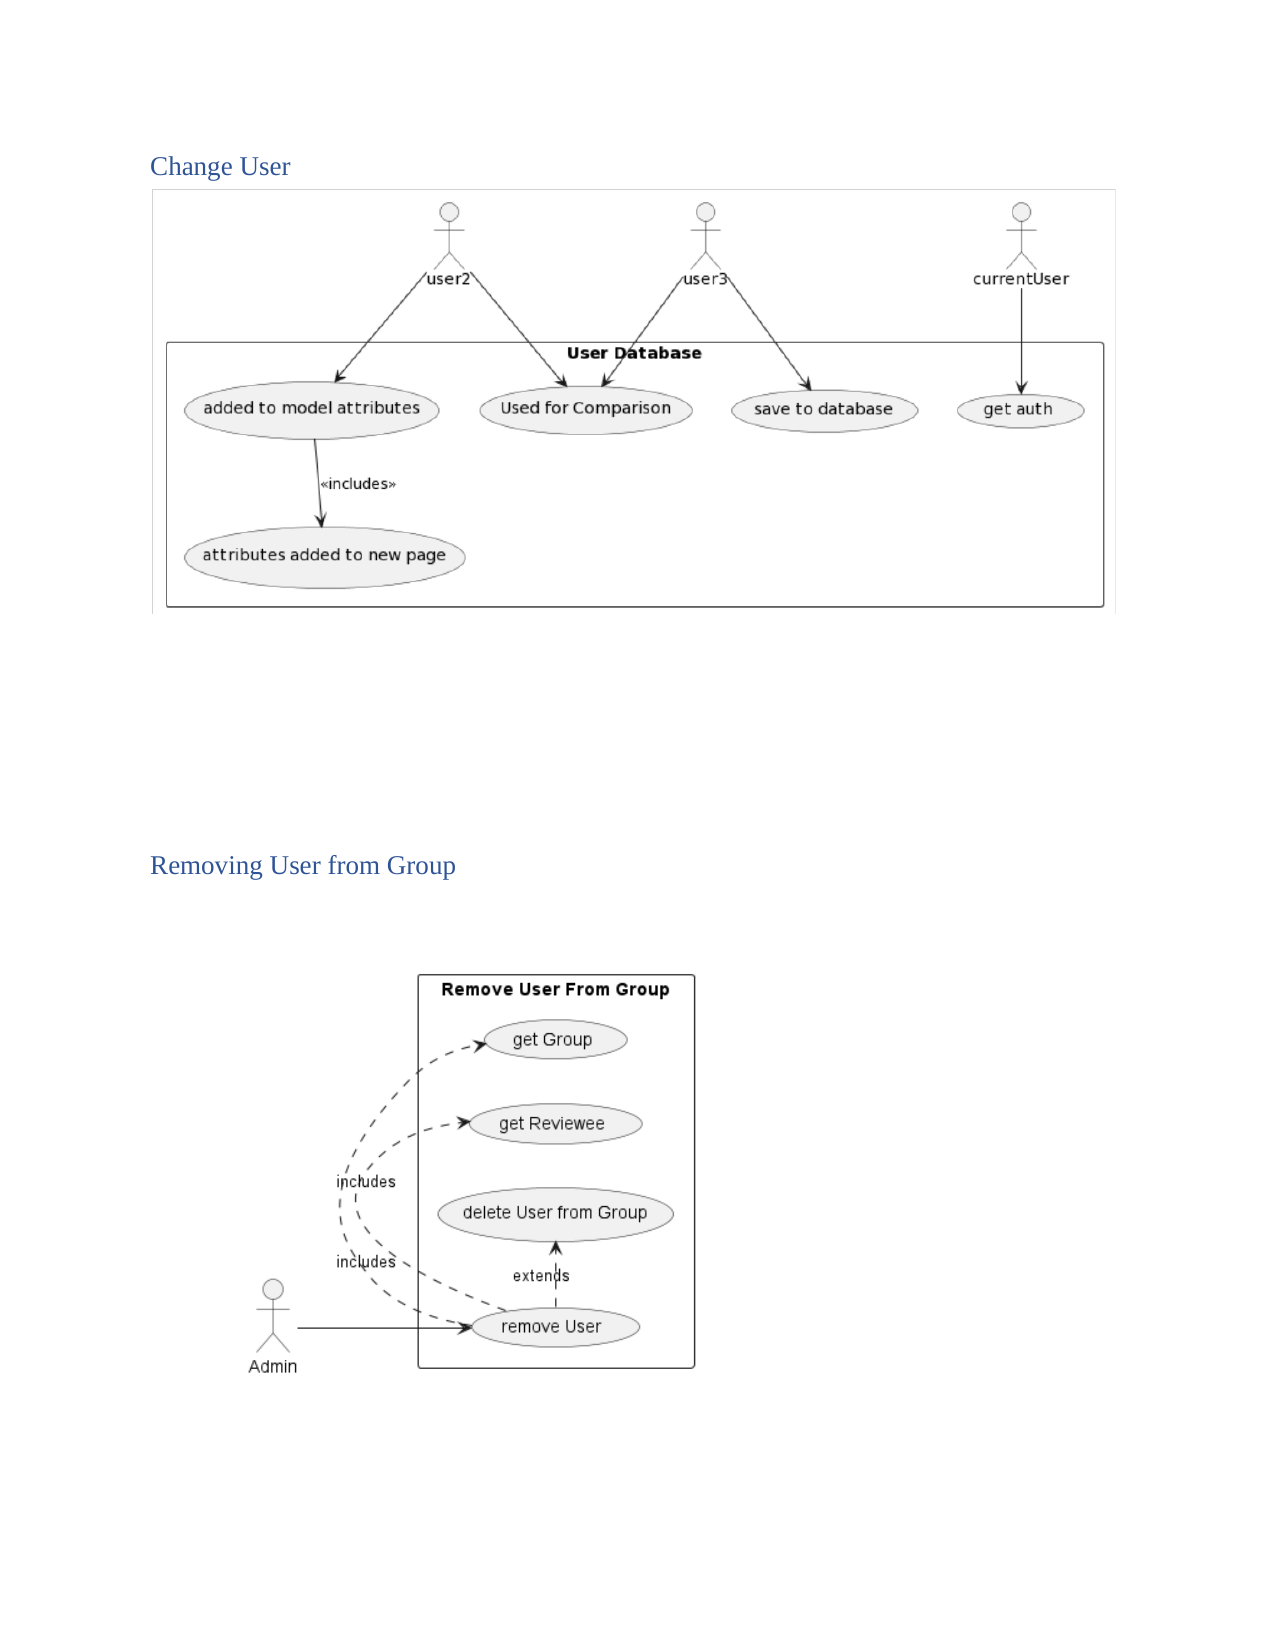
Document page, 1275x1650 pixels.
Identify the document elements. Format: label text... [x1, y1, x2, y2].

picture [150, 185, 1125, 614]
picture [150, 885, 863, 1463]
subtitle Change User [150, 150, 1125, 181]
subtitle Removing User from Group [150, 849, 1125, 880]
